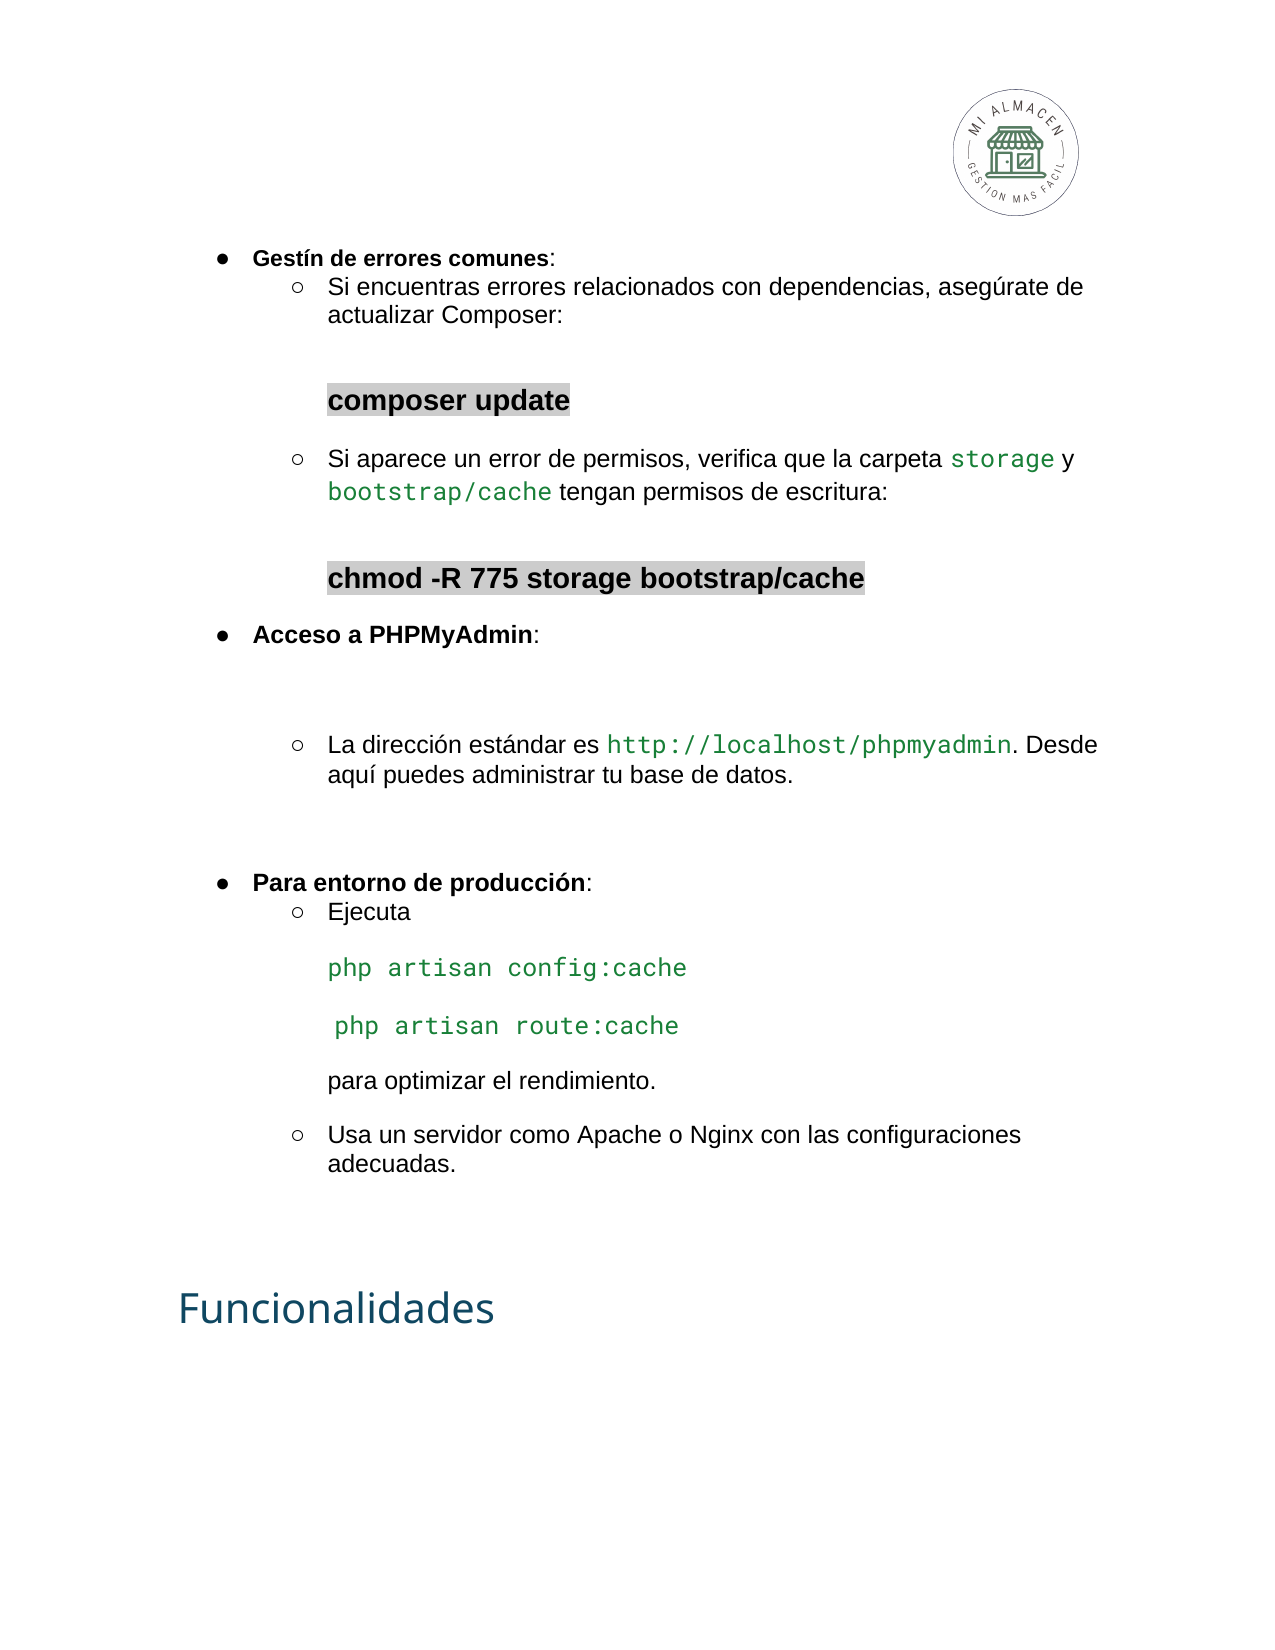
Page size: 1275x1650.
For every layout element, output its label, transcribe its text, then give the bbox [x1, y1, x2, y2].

text chmod -R 775 storage bootstrap/cache [327, 532, 1098, 595]
subtitle Funcionalidades [177, 1279, 1098, 1336]
text php artisan config:cache [327, 950, 1098, 983]
list Para entorno de producción: [215, 868, 1098, 897]
text composer update [327, 354, 1098, 416]
list Usa un servidor como Apache o Nginx con las configuraciones adecuadas. [290, 1120, 1098, 1178]
list Acceso a PHPMyAdmin: [215, 620, 1098, 648]
list Si aparece un error de permisos, verifica que la carpeta storage y bootstrap/cache tengan permisos de escritura: [290, 441, 1098, 507]
list Si encuentras errores relacionados con dependencias, asegúrate de actualizar Composer: [290, 272, 1098, 329]
list Gestín de errores comunes: [215, 243, 1098, 272]
list Ejecuta [290, 897, 1098, 925]
text php artisan route:cache [327, 1008, 1098, 1041]
list La dirección estándar es http://localhost/phpmyadmin. Desde aquí puedes administrar tu base de datos. [290, 727, 1098, 789]
text para optimizar el rendimiento. [327, 1066, 1098, 1095]
picture [937, 73, 1098, 235]
